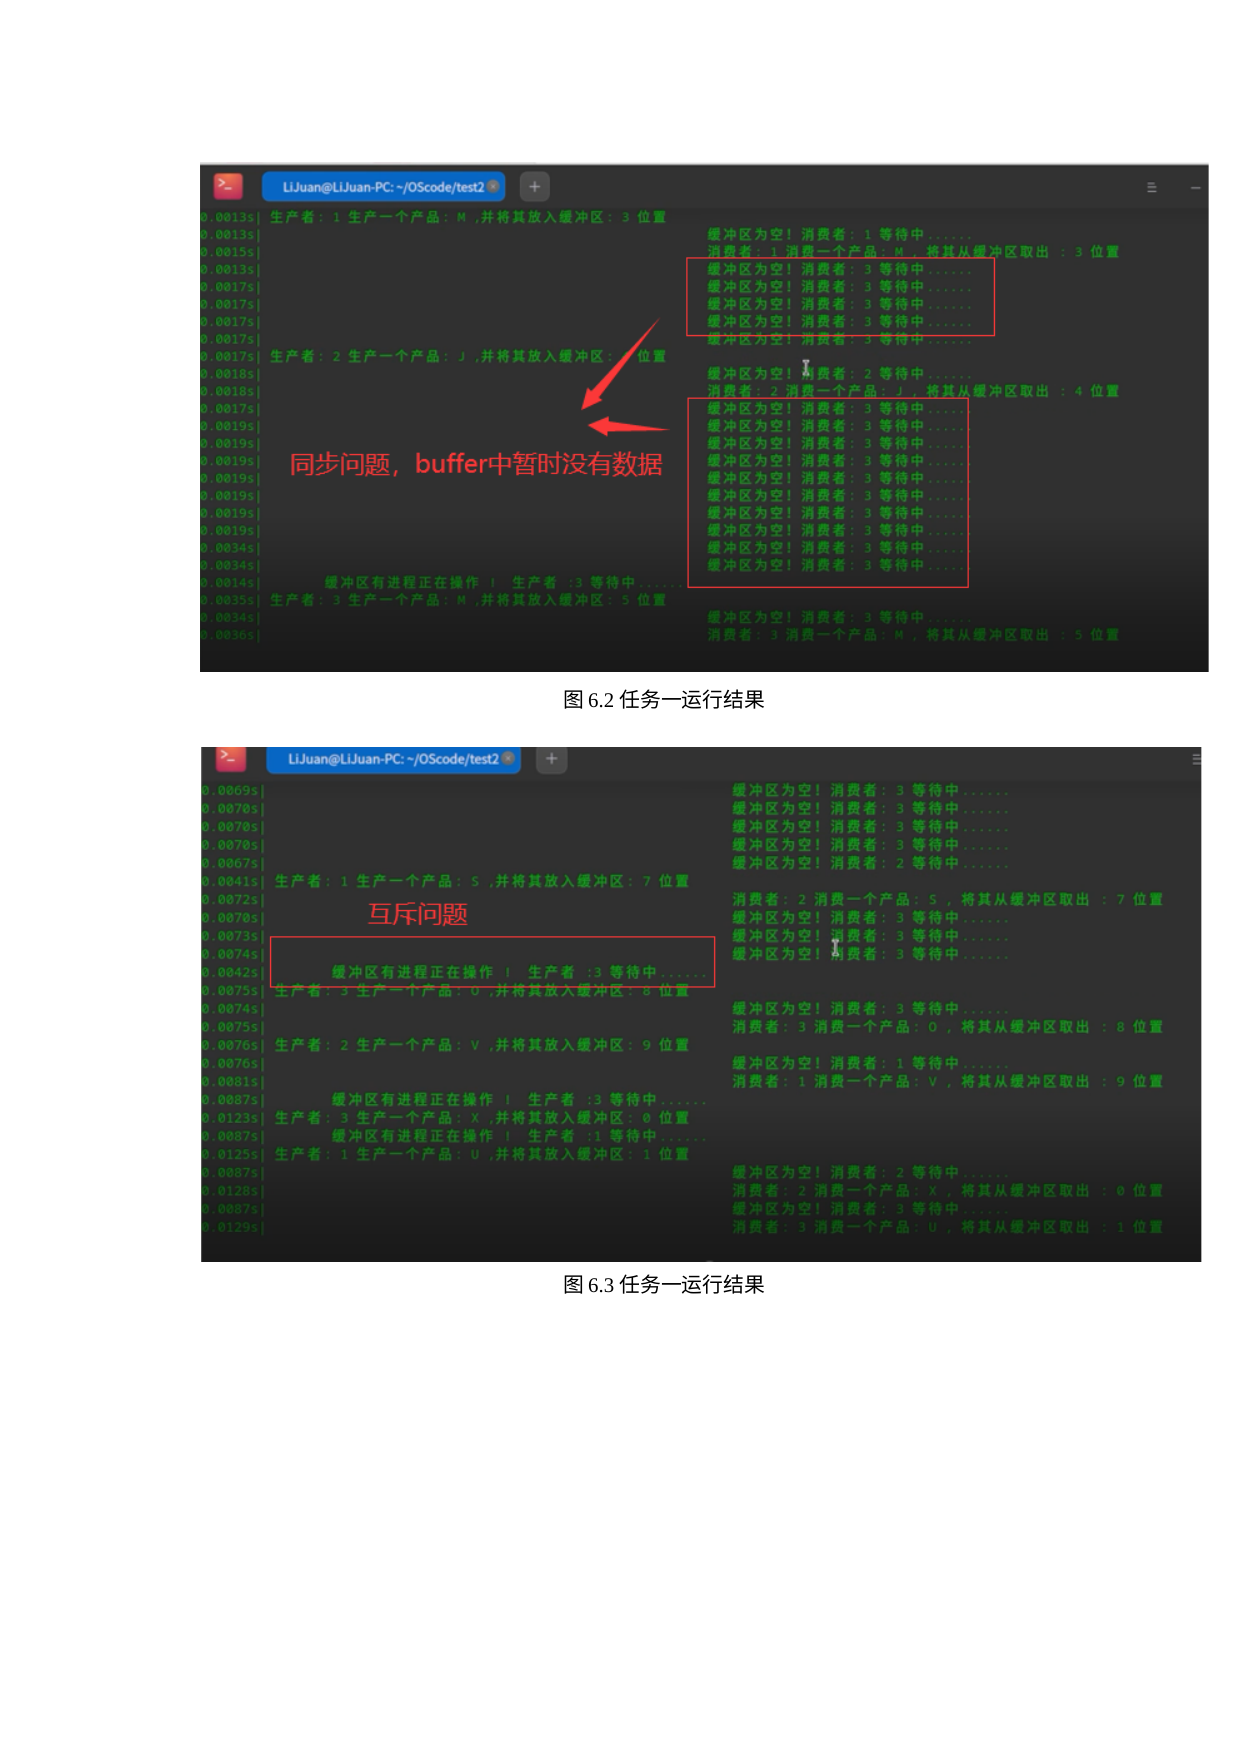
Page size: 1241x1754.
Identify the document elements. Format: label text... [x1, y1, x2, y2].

picture [200, 162, 1209, 672]
picture [200, 747, 1202, 1262]
text 图6.3 任务一运行结果 [156, 1267, 1128, 1299]
text 图6.2 任务一运行结果 [156, 682, 1128, 714]
